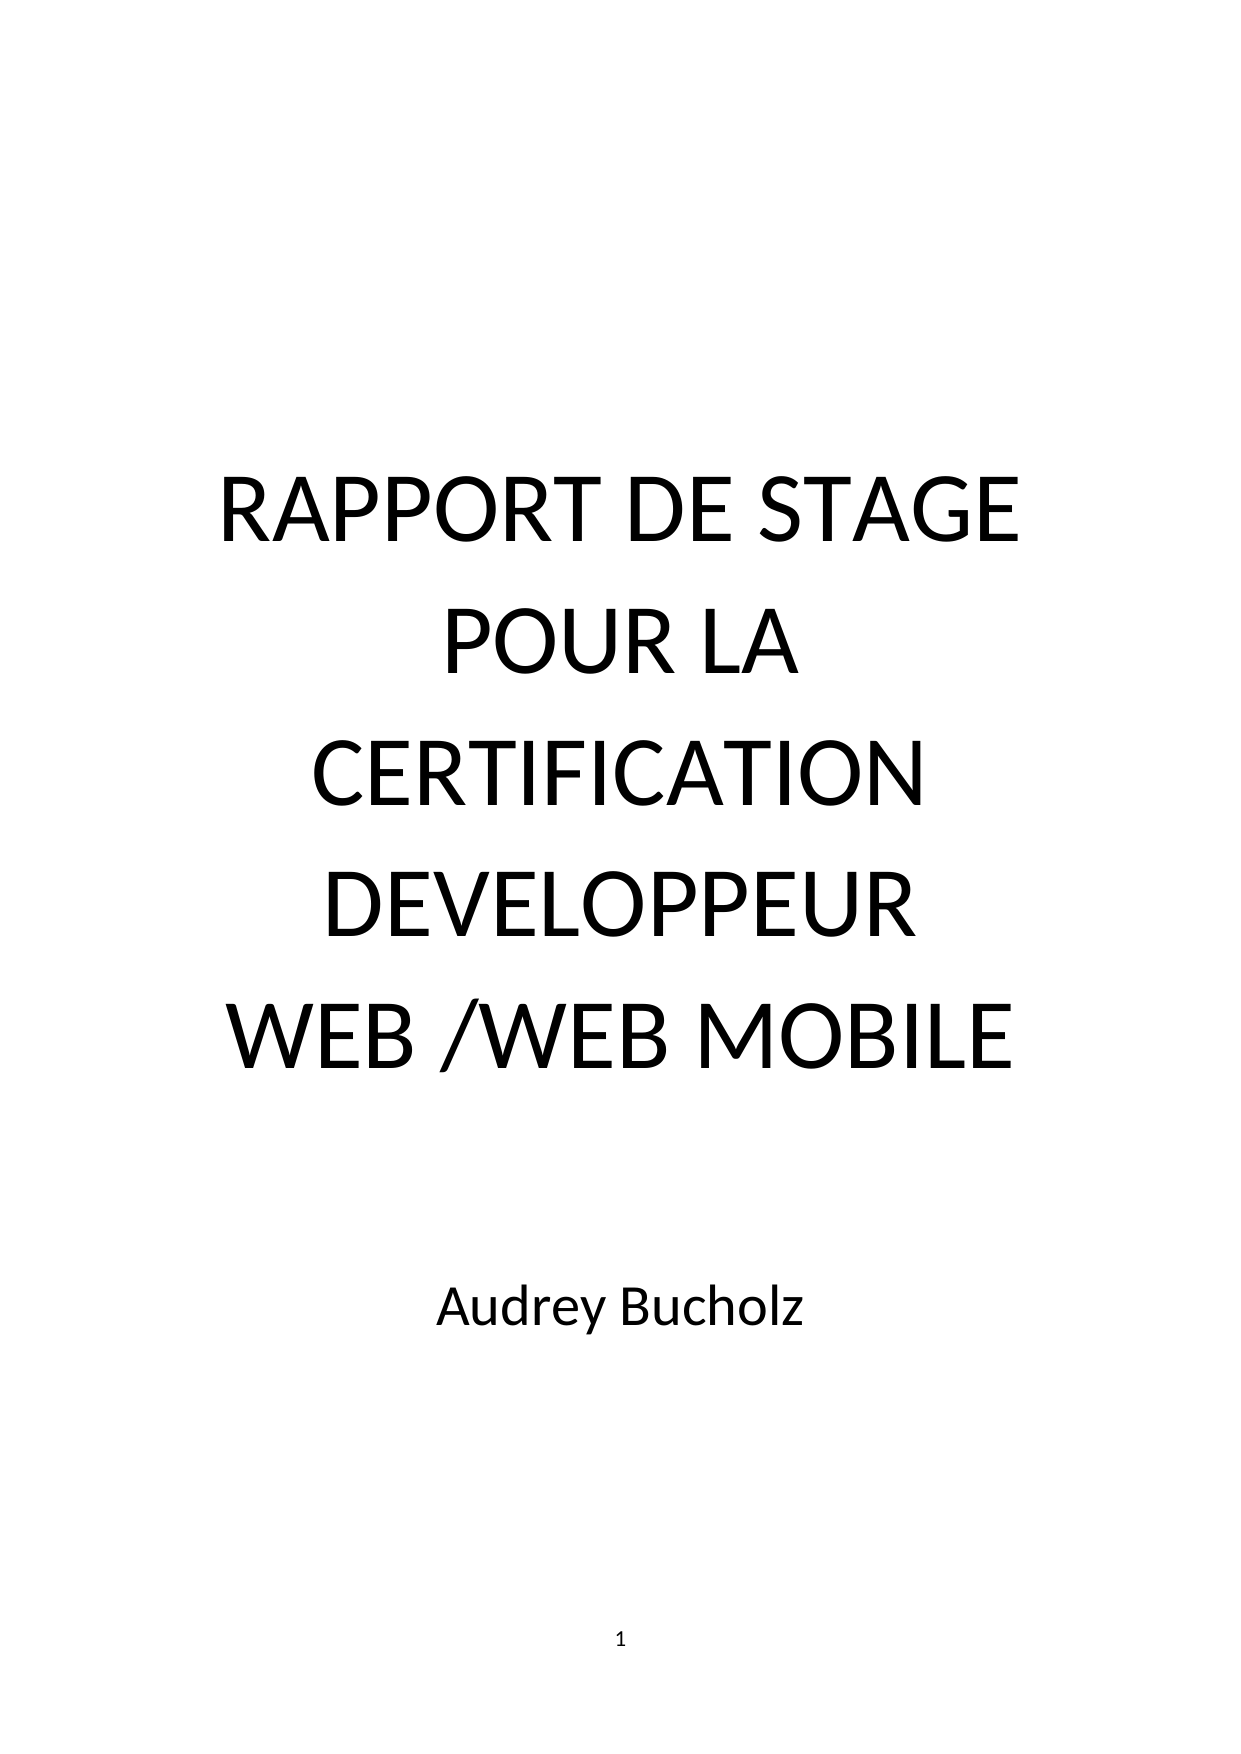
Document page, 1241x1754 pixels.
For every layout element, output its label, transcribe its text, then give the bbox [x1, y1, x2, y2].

text Audrey Bucholz [148, 1268, 1093, 1340]
text RAPPORT DE STAGE POUR LA CERTIFICATION DEVELOPPEUR WEB /WEB MOBILE [148, 444, 1093, 1094]
